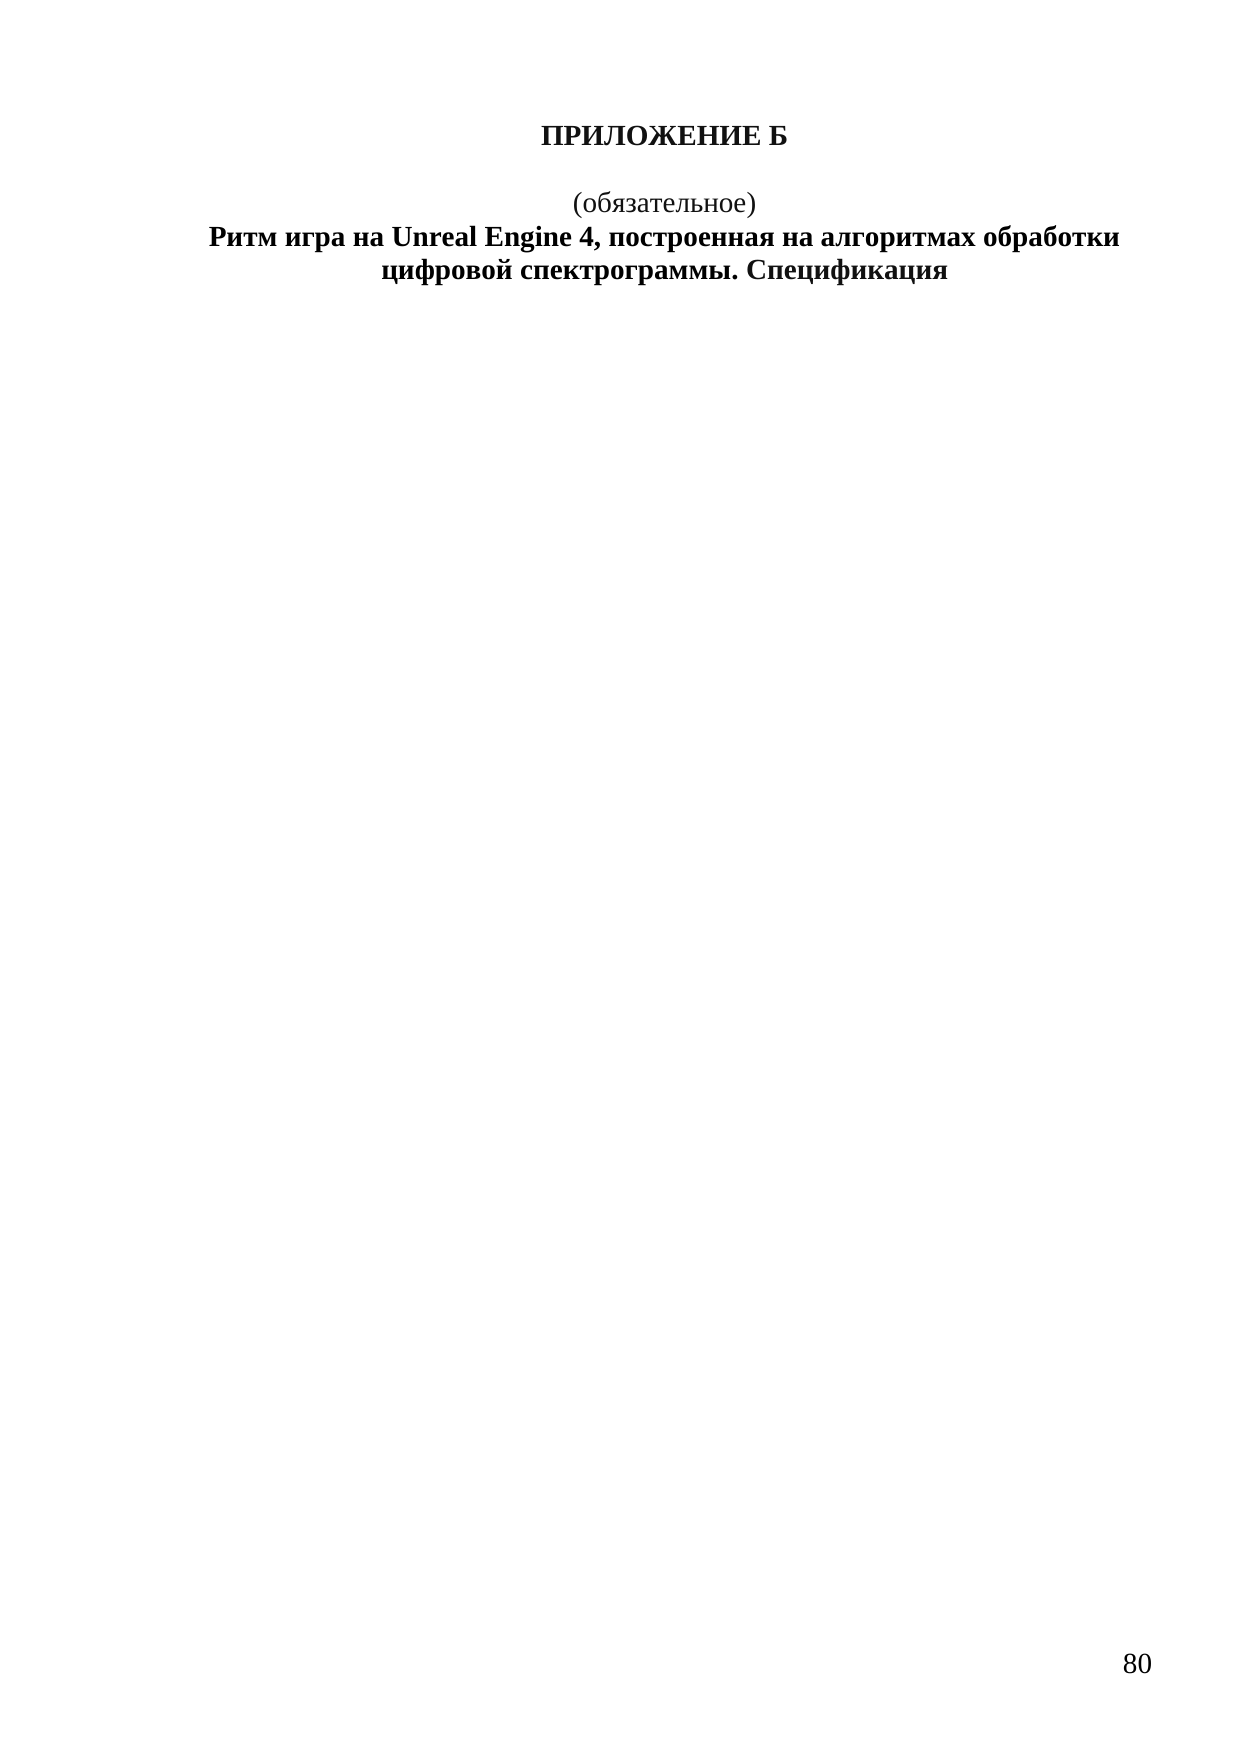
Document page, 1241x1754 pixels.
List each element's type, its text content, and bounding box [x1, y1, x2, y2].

text (обязательное) [177, 185, 1152, 219]
text Ритм игра на Unreal Engine 4, построенная на алгоритмах обработки цифровой спектрограммы. Спецификация [177, 219, 1152, 286]
text ПРИЛОЖЕНИЕ Б [177, 118, 1152, 152]
